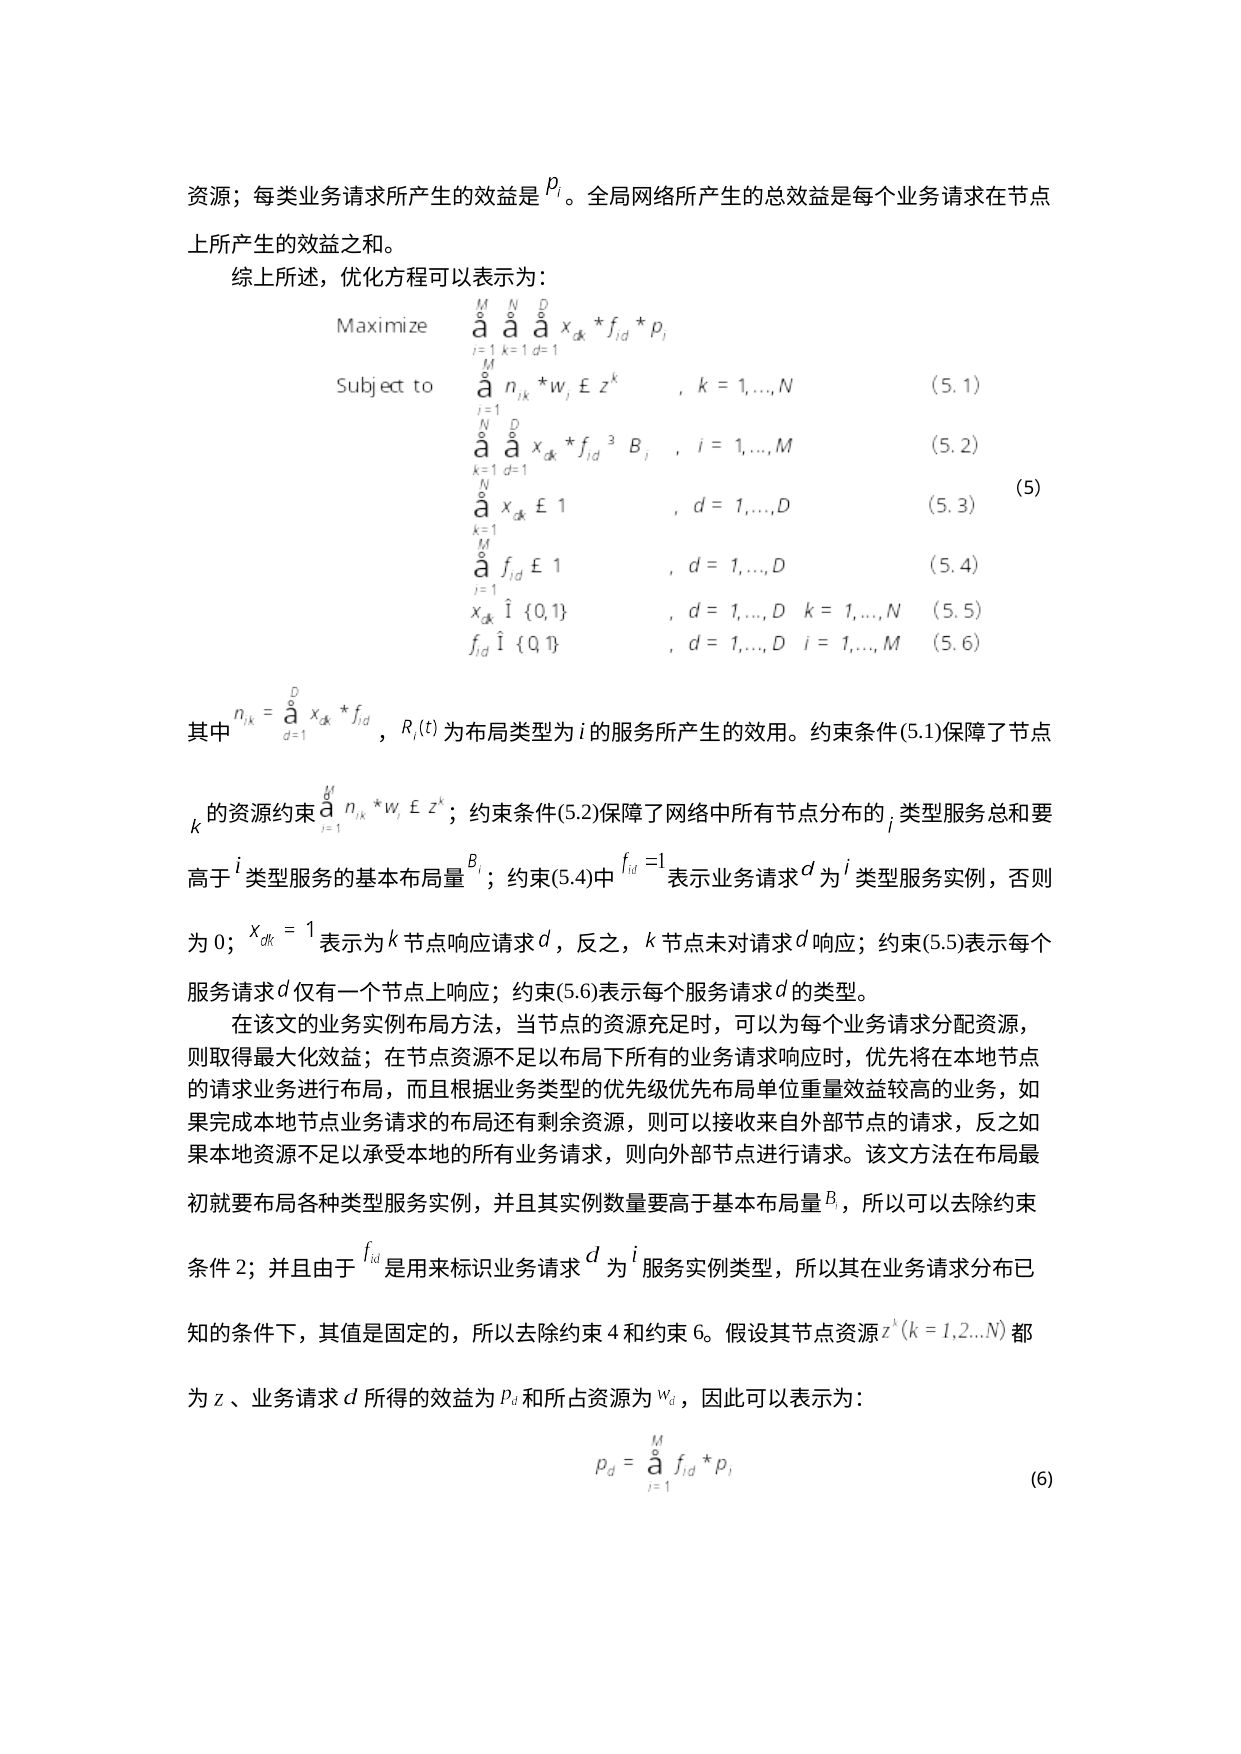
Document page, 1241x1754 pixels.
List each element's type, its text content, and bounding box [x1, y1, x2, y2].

text （5） [187, 292, 1053, 682]
text 综上所述，优化方程可以表示为： [187, 259, 1053, 292]
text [187, 162, 1053, 259]
text 其中，为布局类型为的服务所产生的效用。约束条件(5.1)保障了节点的资源约束；约束条件(5.2)保障了网络中所有节点分布的类型服务总和要高于类型服务的基本布局量；约束(5.4)中表示业务请求为类型服务实例，否则为0；表示为节点响应请求，反之，节点未对请求响应；约束(5.5)表示每个服务请求仅有一个节点上响应；约束(5.6)表示每个服务请求的类型。 [187, 682, 1053, 1007]
text 在该文的业务实例布局方法，当节点的资源充足时，可以为每个业务请求分配资源，则取得最大化效益；在节点资源不足以布局下所有的业务请求响应时，优先将在本地节点的请求业务进行布局，而且根据业务类型的优先级优先布局单位重量效益较高的业务，如果完成本地节点业务请求的布局还有剩余资源，则可以接收来自外部节点的请求，反之如果本地资源不足以承受本地的所有业务请求，则向外部节点进行请求。该文方法在布局最初就要布局各种类型服务实例，并且其实例数量要高于基本布局量，所以可以去除约束条件2；并且由于是用来标识业务请求为服务实例类型，所以其在业务请求分布已知的条件下，其值是固定的，所以去除约束4和约束6。假设其节点资源都为、业务请求所得的效益为和所占资源为，因此可以表示为： [187, 1007, 1053, 1429]
text (6) [187, 1429, 1053, 1527]
